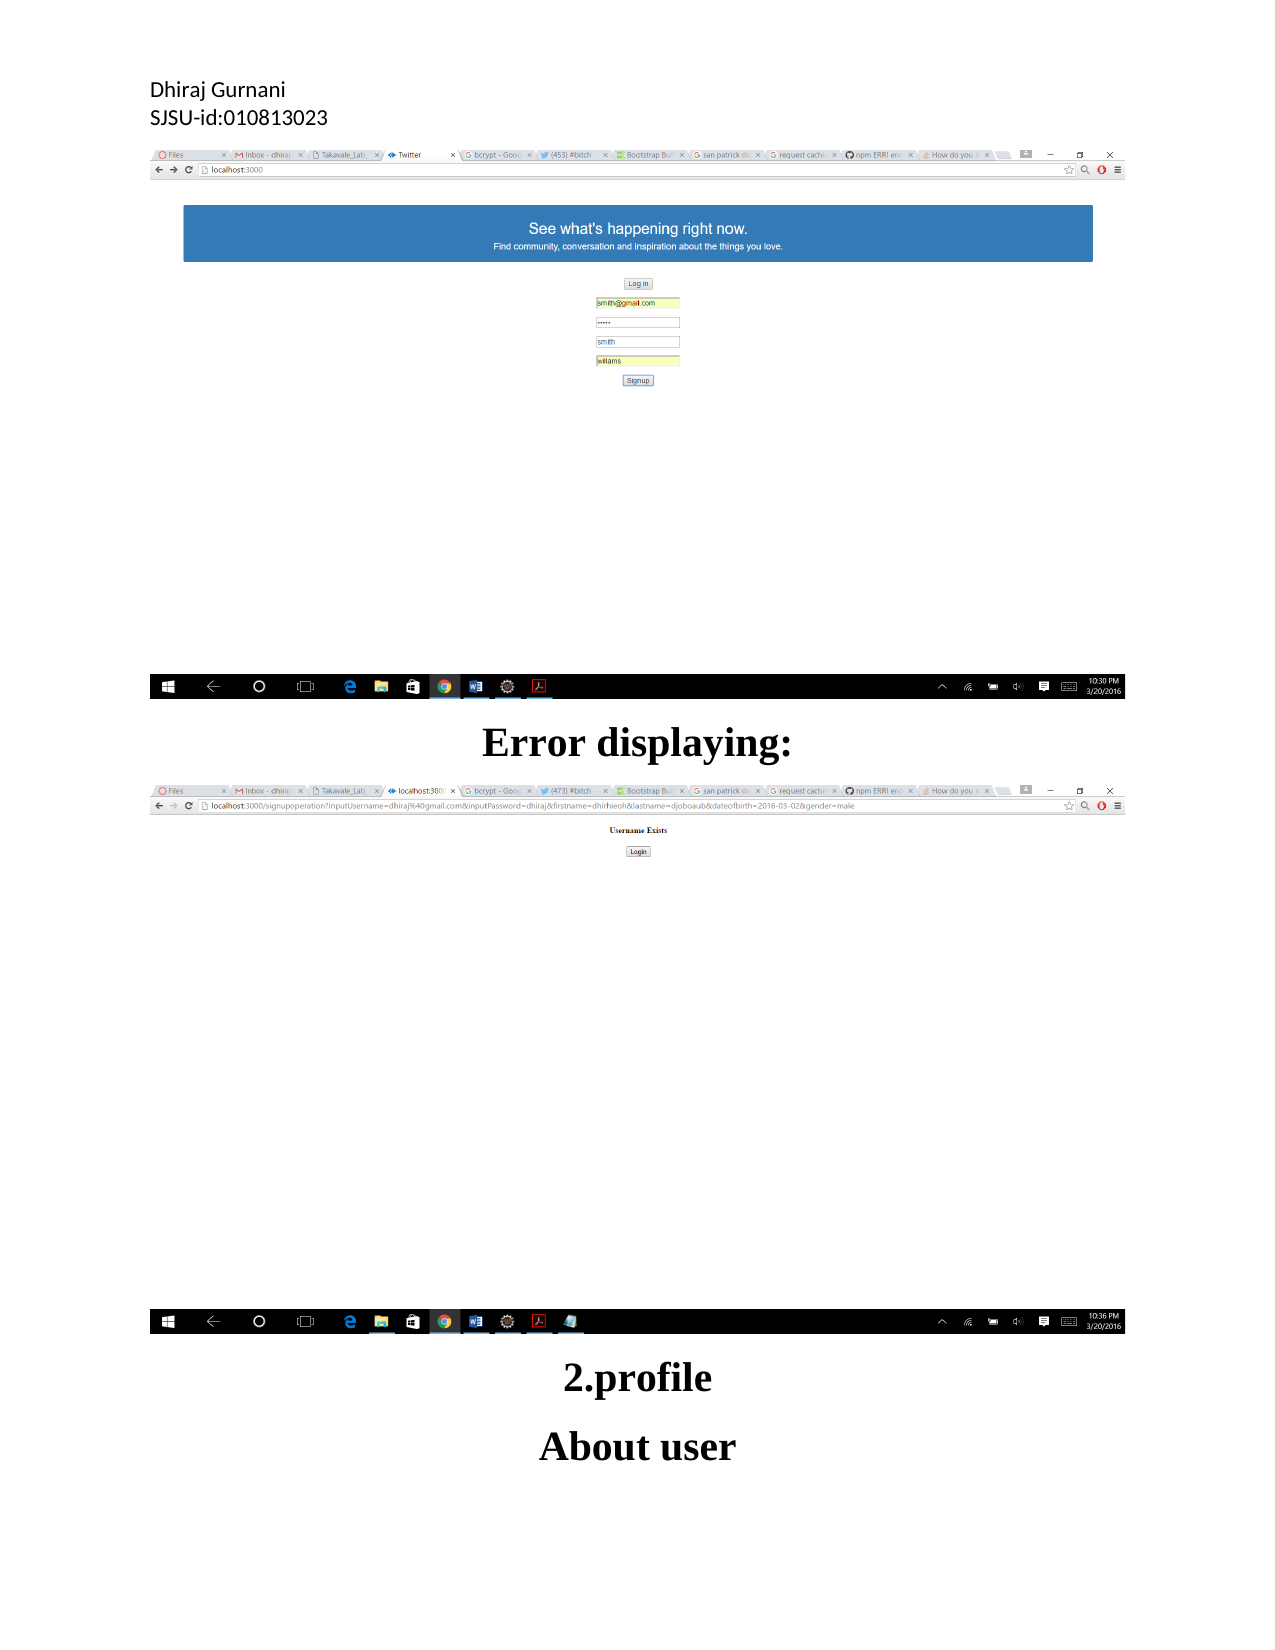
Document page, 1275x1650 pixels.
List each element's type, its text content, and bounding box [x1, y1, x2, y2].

text 2.profile [150, 1353, 1125, 1401]
text Error displaying: [150, 717, 1125, 765]
picture [150, 785, 1125, 1334]
text About user [150, 1421, 1125, 1469]
picture [150, 150, 1125, 699]
